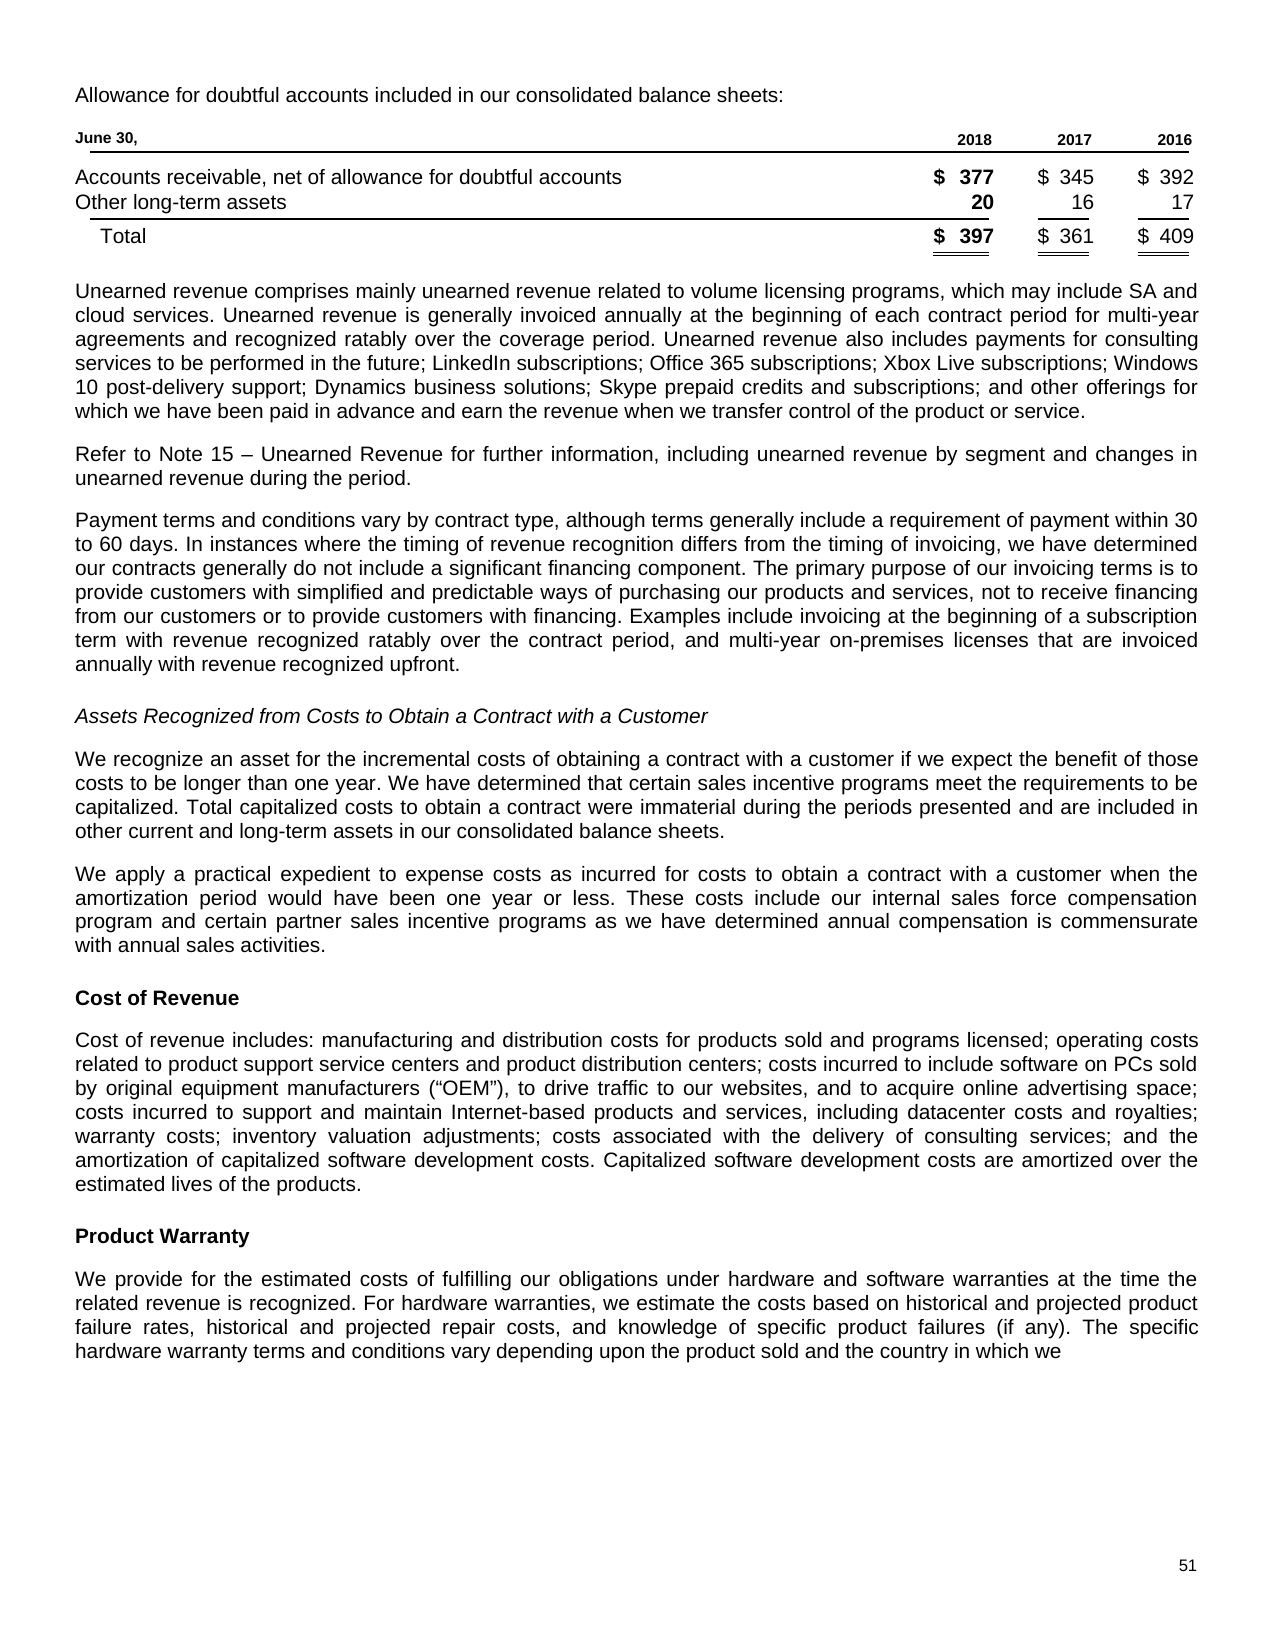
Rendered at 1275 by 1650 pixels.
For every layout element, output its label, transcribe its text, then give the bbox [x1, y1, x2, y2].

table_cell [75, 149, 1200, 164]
text Product Warranty [75, 1224, 1200, 1248]
text Unearned revenue comprises mainly unearned revenue related to volume licensing programs, which may include SA and cloud services. Unearned revenue is generally invoiced annually at the beginning of each contract period for multi-year agreements and recognized ratably over the coverage period. Unearned revenue also includes payments for consulting services to be performed in the future; LinkedIn subscriptions; Office 365 subscriptions; Xbox Live subscriptions; Windows 10 post-delivery support; Dynamics business solutions; Skype prepaid credits and subscriptions; and other offerings for which we have been paid in advance and earn the revenue when we transfer control of the product or service. [75, 279, 1200, 423]
text Payment terms and conditions vary by contract type, although terms generally include a requirement of payment within 30 to 60 days. In instances where the timing of revenue recognition differs from the timing of invoicing, we have determined our contracts generally do not include a significant financing component. The primary purpose of our invoicing terms is to provide customers with simplified and predictable ways of purchasing our products and services, not to receive financing from our customers or to provide customers with financing. Examples include invoicing at the beginning of a subscription term with revenue recognized ratably over the contract period, and multi-year on-premises licenses that are invoiced annually with revenue recognized upfront. [75, 508, 1200, 676]
text Cost of revenue includes: manufacturing and distribution costs for products sold and programs licensed; operating costs related to product support service centers and product distribution centers; costs incurred to include software on PCs sold by original equipment manufacturers (“OEM”), to drive traffic to our websites, and to acquire online advertising space; costs incurred to support and maintain Internet-based products and services, including datacenter costs and royalties; warranty costs; inventory valuation adjustments; costs associated with the delivery of consulting services; and the amortization of capitalized software development costs. Capitalized software development costs are amortized over the estimated lives of the products. [75, 1028, 1200, 1196]
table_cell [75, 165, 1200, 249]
text Refer to Note 15 – Unearned Revenue for further information, including unearned revenue by segment and changes in unearned revenue during the period. [75, 442, 1200, 489]
text We recognize an asset for the incremental costs of obtaining a contract with a customer if we expect the benefit of those costs to be longer than one year. We have determined that certain sales incentive programs meet the requirements to be capitalized. Total capitalized costs to obtain a contract were immaterial during the periods presented and are included in other current and long-term assets in our consolidated balance sheets. [75, 747, 1200, 843]
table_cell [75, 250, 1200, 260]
text We apply a practical expedient to expense costs as incurred for costs to obtain a contract with a customer when the amortization period would have been one year or less. These costs include our internal sales force compensation program and certain partner sales incentive programs as we have determined annual compensation is commensurate with annual sales activities. [75, 861, 1200, 957]
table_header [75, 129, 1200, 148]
text Allowance for doubtful accounts included in our consolidated balance sheets: [75, 83, 1200, 107]
text Assets Recognized from Costs to Obtain a Contract with a Customer [75, 704, 1200, 728]
text We provide for the estimated costs of fulfilling our obligations under hardware and software warranties at the time the related revenue is recognized. For hardware warranties, we estimate the costs based on historical and projected product failure rates, historical and projected repair costs, and knowledge of specific product failures (if any). The specific hardware warranty terms and conditions vary depending upon the product sold and the country in which we [75, 1267, 1200, 1362]
text Cost of Revenue [75, 985, 1200, 1009]
